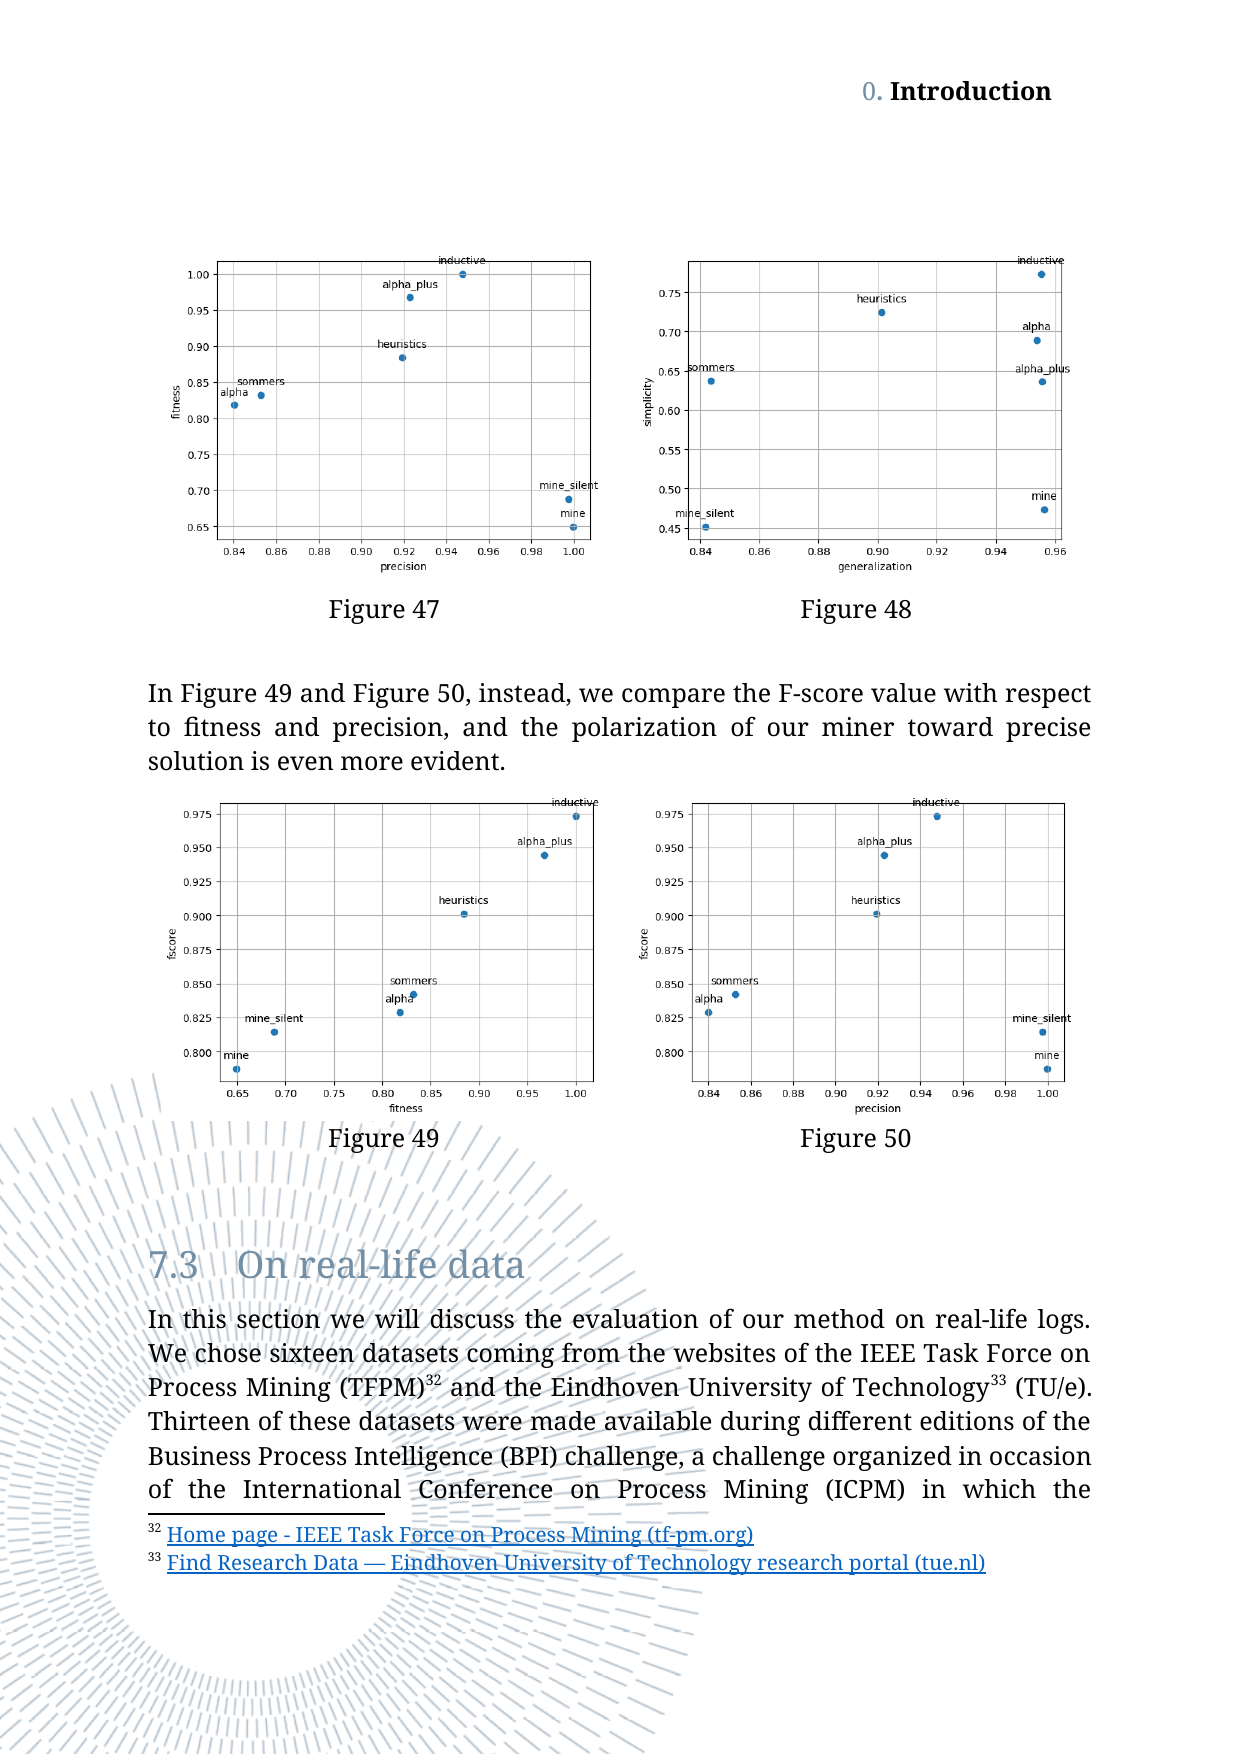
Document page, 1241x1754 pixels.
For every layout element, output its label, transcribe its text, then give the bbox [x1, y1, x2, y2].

text In Figure 49 and Figure 50, instead, we compare the F-score value with respect to fitness and precision, and the polarization of our miner toward precise solution is even more evident. [148, 675, 1092, 778]
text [148, 1302, 1092, 1506]
picture [164, 248, 605, 579]
table_header Figure 50 [620, 790, 1091, 1154]
subtitle On real-life data [148, 1238, 1092, 1289]
picture [635, 248, 1077, 579]
picture [160, 790, 607, 1121]
picture [632, 790, 1079, 1121]
table_header Figure 49 [148, 790, 619, 1154]
table_header Figure 48 [620, 236, 1092, 663]
table_header Figure 47 [148, 236, 620, 663]
